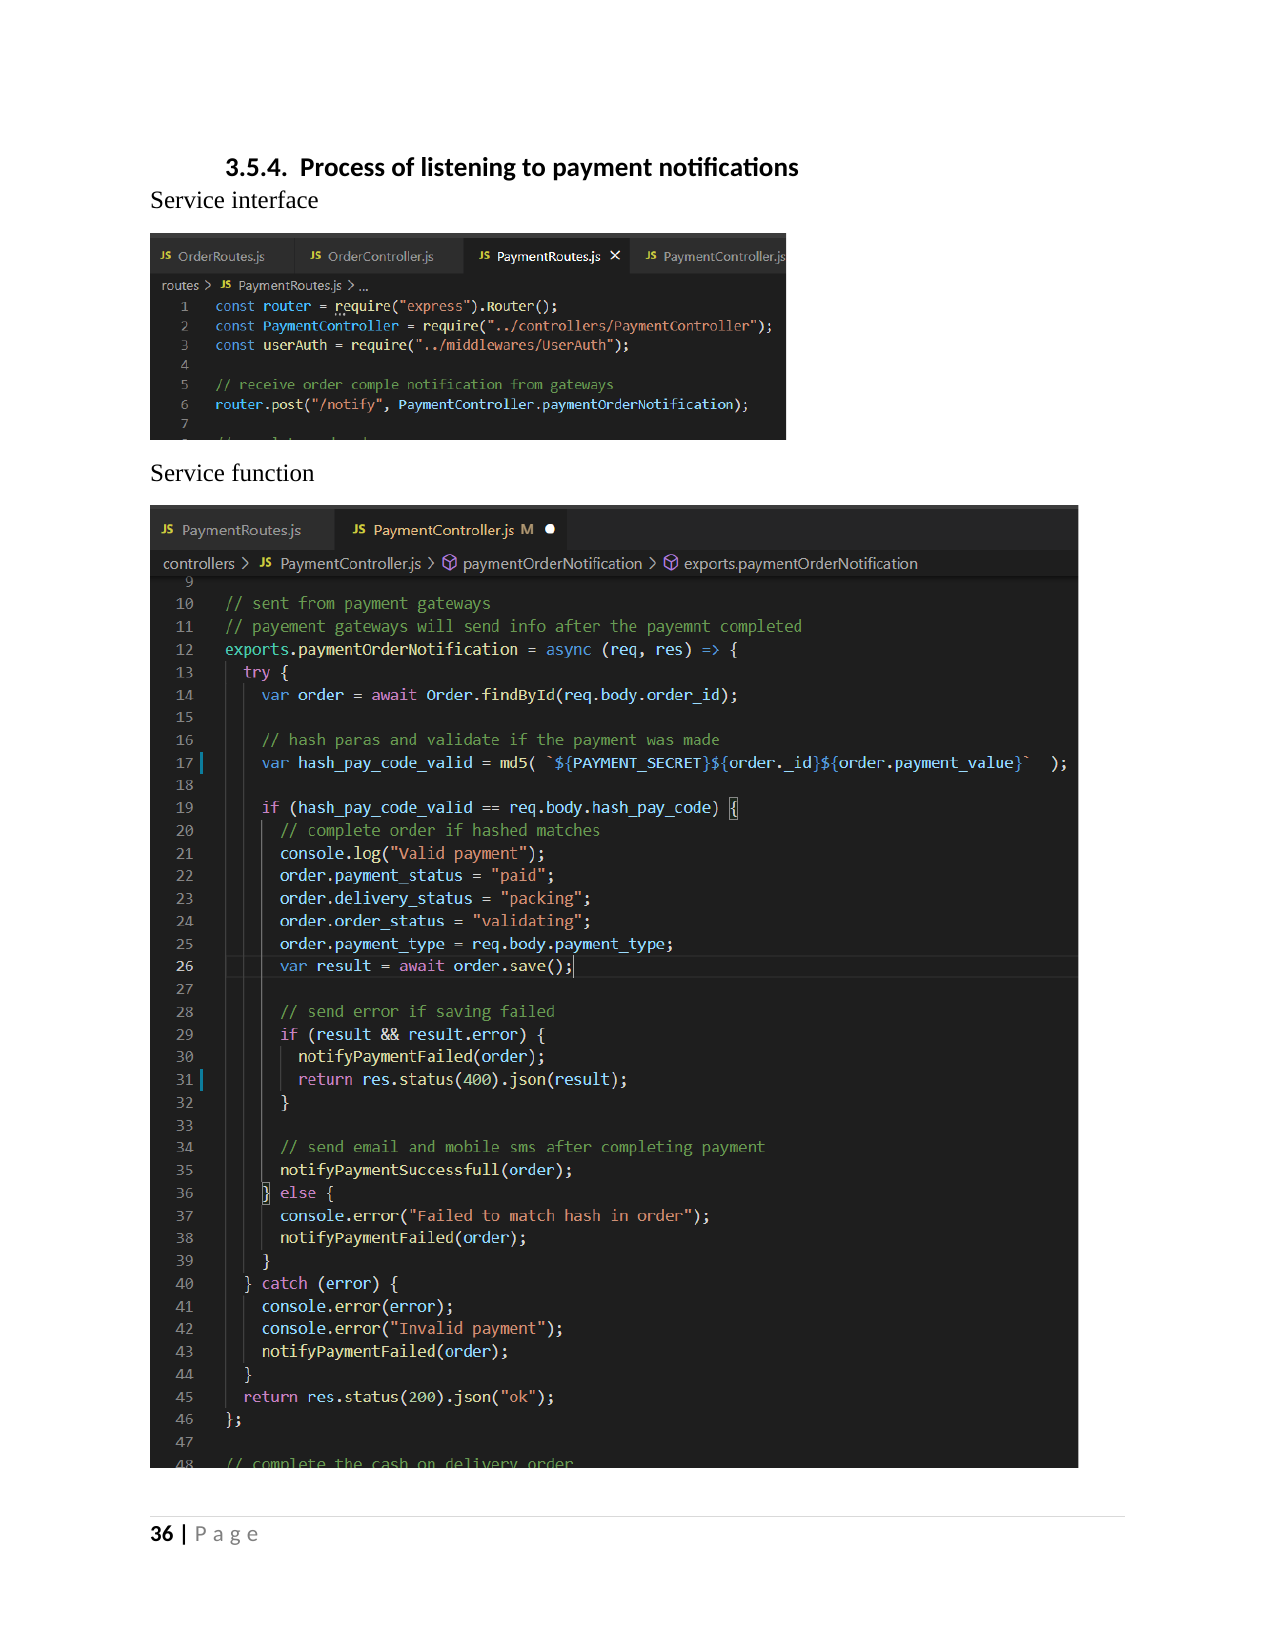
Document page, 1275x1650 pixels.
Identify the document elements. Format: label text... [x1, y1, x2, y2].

text Service interface [150, 186, 1125, 214]
picture [150, 233, 787, 440]
text Service function [150, 458, 1125, 487]
picture [150, 505, 1079, 1468]
subtitle Process of listening to payment notifications [225, 150, 1125, 183]
